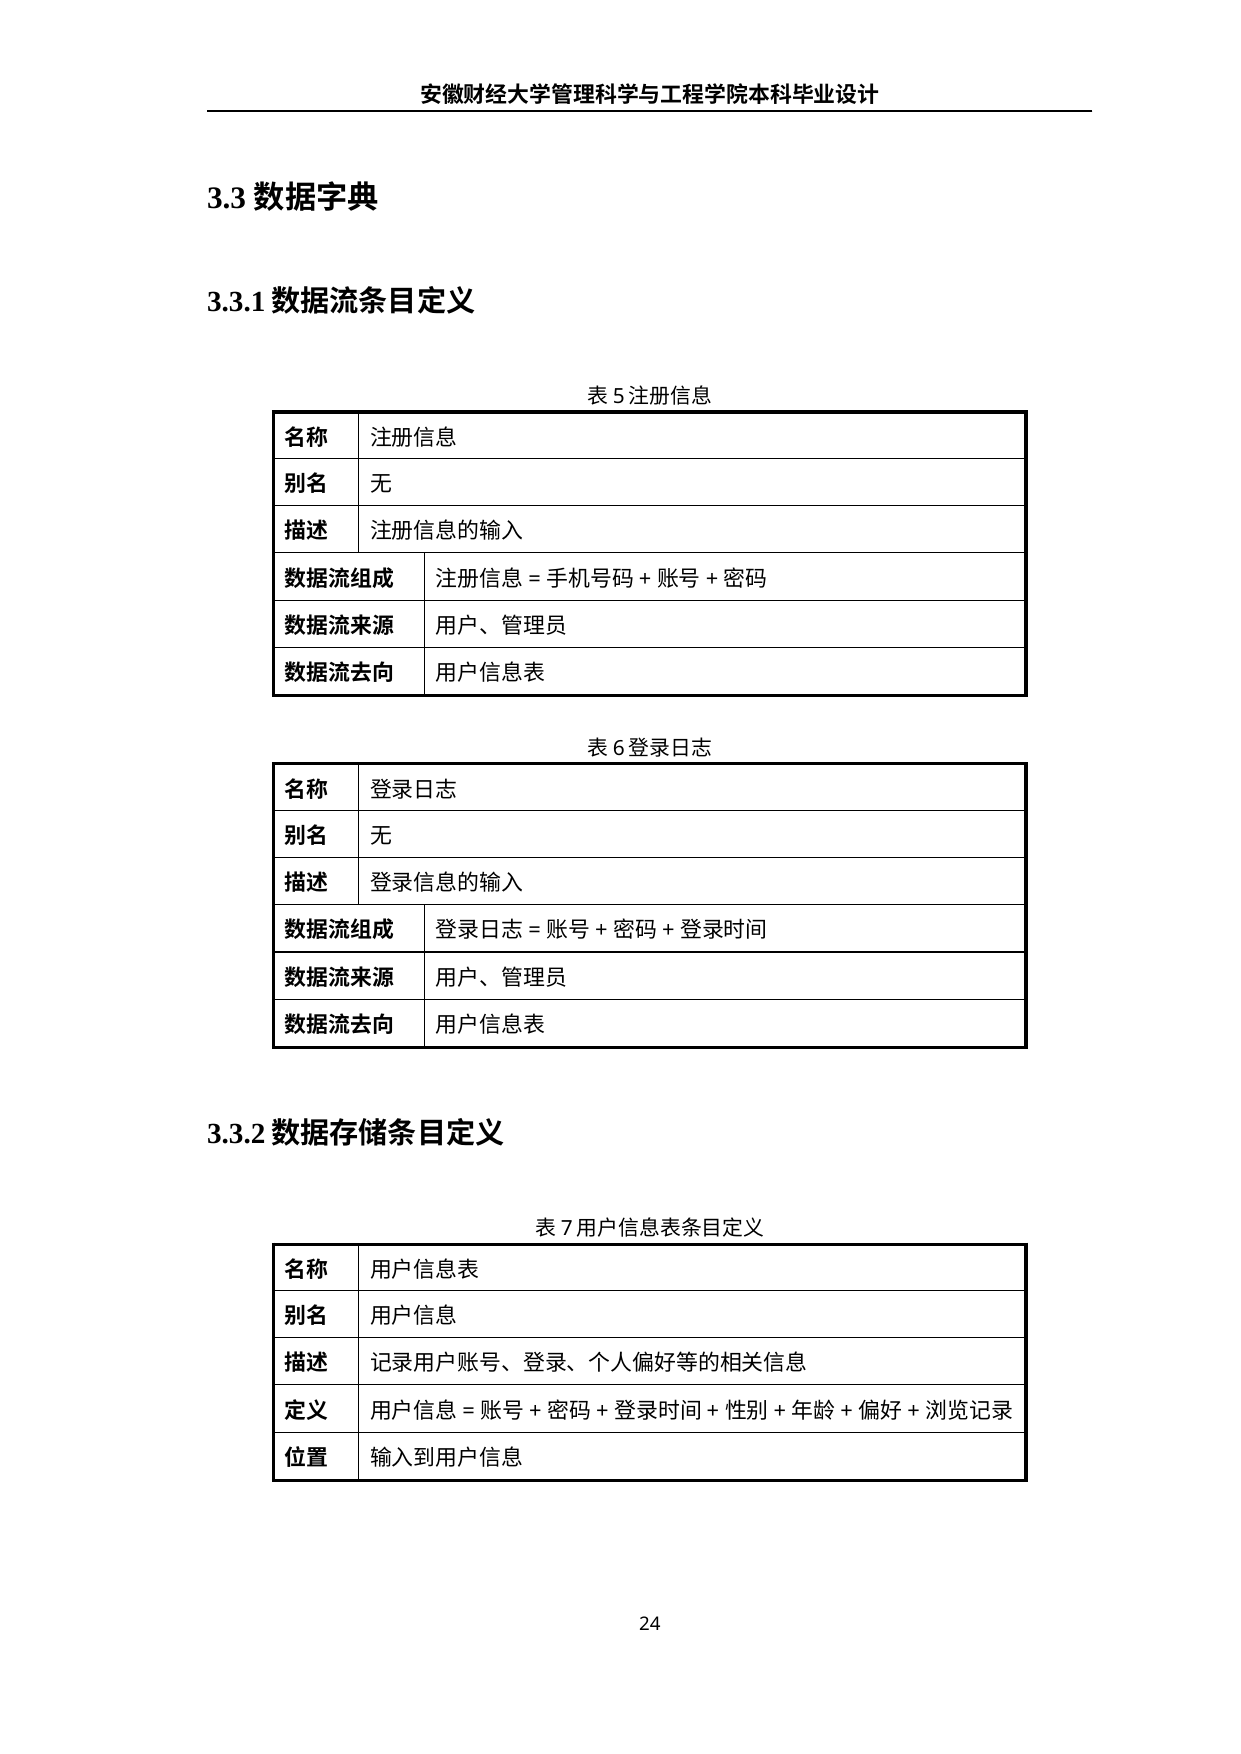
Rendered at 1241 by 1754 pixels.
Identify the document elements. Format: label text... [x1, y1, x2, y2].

table_cell 用户信息 = 账号 + 密码 + 登录时间 + 性别 + 年龄 + 偏好 + 浏览记录 [359, 1385, 1024, 1432]
table_cell 描述 [275, 1338, 358, 1384]
text 表 6登录日志 [207, 730, 1092, 762]
table_cell 数据流组成 [275, 553, 424, 599]
table_cell 别名 [275, 811, 358, 857]
table_cell 登录日志 = 账号 + 密码 + 登录时间 [425, 905, 1024, 951]
table_cell 数据流来源 [275, 601, 424, 647]
table_cell 别名 [275, 459, 358, 505]
table_cell 数据流来源 [275, 953, 424, 999]
table_header 用户信息表 [359, 1246, 1024, 1290]
table_cell 输入到用户信息 [359, 1433, 1024, 1479]
table_cell 登录信息的输入 [359, 858, 1024, 904]
text 表 5注册信息 [207, 378, 1092, 410]
table_cell 用户、管理员 [425, 601, 1024, 647]
table_cell 注册信息的输入 [359, 506, 1024, 552]
table_cell 数据流去向 [275, 648, 424, 694]
table_cell 别名 [275, 1291, 358, 1337]
table_cell 位置 [275, 1433, 358, 1479]
table_header 名称 [275, 414, 358, 458]
table_cell 用户信息 [359, 1291, 1024, 1337]
table_cell 注册信息 = 手机号码 + 账号 + 密码 [425, 553, 1024, 599]
table_cell 用户信息表 [425, 648, 1024, 694]
table_cell 描述 [275, 858, 358, 904]
table_header 名称 [275, 1246, 358, 1290]
table_cell 无 [359, 811, 1024, 857]
subtitle 3.3 数据字典 [207, 162, 1092, 227]
text 表 7用户信息表条目定义 [207, 1210, 1092, 1242]
subtitle 3.3.1数据流条目定义 [207, 266, 1092, 331]
table_header 注册信息 [359, 414, 1024, 458]
table_cell 记录用户账号、登录、个人偏好等的相关信息 [359, 1338, 1024, 1384]
table_cell 描述 [275, 506, 358, 552]
table_cell 用户信息表 [425, 1000, 1024, 1046]
table_cell 定义 [275, 1385, 358, 1432]
table_cell 用户、管理员 [425, 953, 1024, 999]
table_cell 无 [359, 459, 1024, 505]
subtitle 3.3.2数据存储条目定义 [207, 1098, 1092, 1163]
table_header 名称 [275, 765, 358, 809]
table_cell 数据流组成 [275, 905, 424, 951]
table_cell 数据流去向 [275, 1000, 424, 1046]
table_header 登录日志 [359, 765, 1024, 809]
